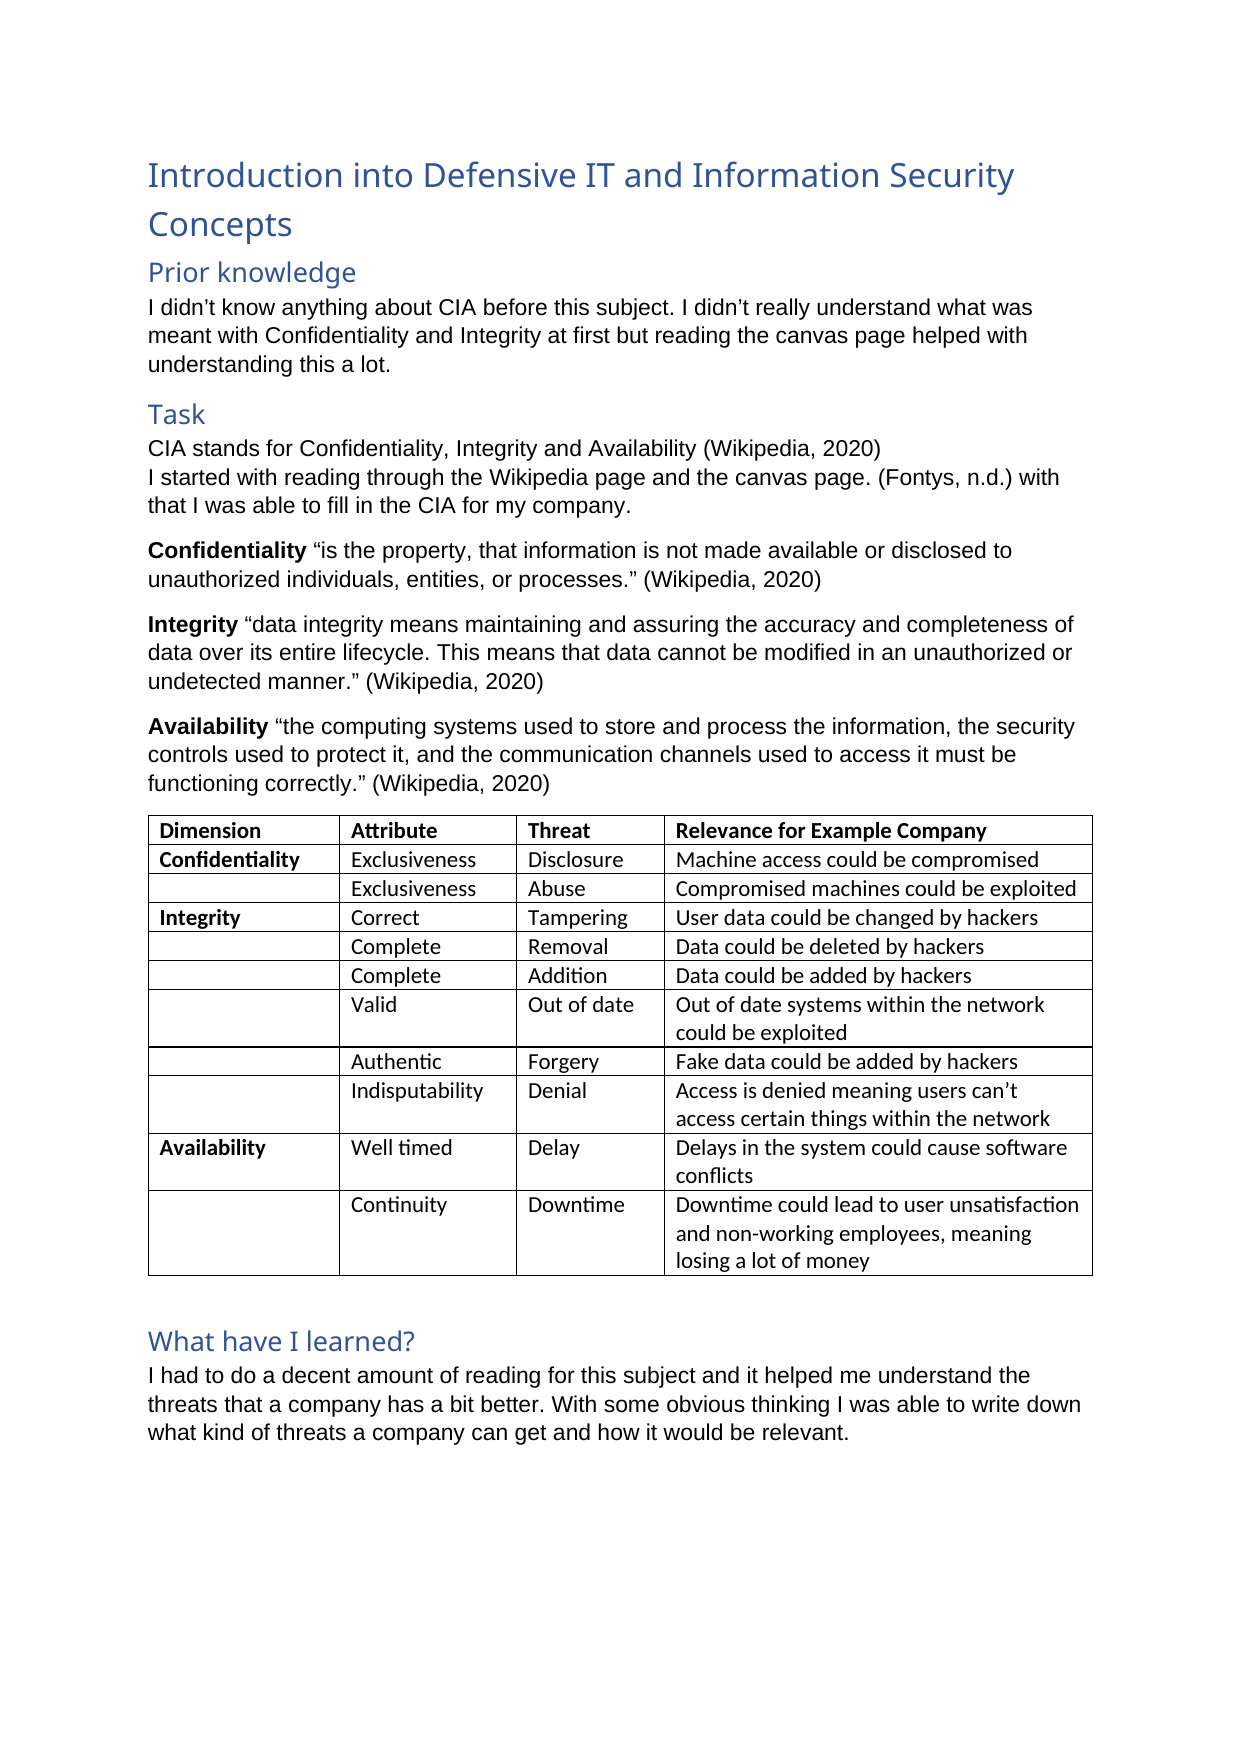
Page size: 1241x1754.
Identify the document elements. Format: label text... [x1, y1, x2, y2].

table_cell Downtime could lead to user unsatisfaction and non-working employees, meaning losing a lot of money [665, 1191, 1092, 1275]
table_cell Exclusiveness [340, 845, 516, 873]
text CIA stands for Confidentiality, Integrity and Availability I started with reading through the Wikipedia page and the canvas page. with that I was able to fill in the CIA for my company. [148, 435, 1093, 519]
table_cell Downtime [517, 1191, 664, 1275]
table_cell Compromised machines could be exploited [665, 874, 1092, 902]
subtitle What have I learned? [148, 1323, 1093, 1359]
table_cell Availability [149, 1134, 339, 1189]
table_cell Abuse [517, 874, 664, 902]
table_cell Complete [340, 961, 516, 989]
table_cell Addition [517, 961, 664, 989]
table_cell [149, 961, 339, 989]
table_cell Integrity [149, 903, 339, 931]
table_header Relevance for Example Company [665, 816, 1092, 844]
subtitle Task [148, 396, 1093, 432]
table_cell Continuity [340, 1191, 516, 1275]
table_cell Valid [340, 990, 516, 1046]
table_header Dimension [149, 816, 339, 844]
text Availability “the computing systems used to store and process the information, the security controls used to protect it, and the communication channels used to access it must be functioning correctly.” [148, 713, 1093, 796]
table_cell Indisputability [340, 1076, 516, 1132]
table_cell Data could be added by hackers [665, 961, 1092, 989]
table_cell Fake data could be added by hackers [665, 1048, 1092, 1075]
text Confidentiality “is the property, that information is not made available or disclosed to unauthorized individuals, entities, or processes.” [148, 537, 1093, 592]
table_cell User data could be changed by hackers [665, 903, 1092, 931]
subtitle Introduction into Defensive IT and Information Security Concepts [148, 152, 1093, 246]
table_cell Correct [340, 903, 516, 931]
table_cell Data could be deleted by hackers [665, 932, 1092, 960]
table_cell Well timed [340, 1134, 516, 1189]
table_cell Disclosure [517, 845, 664, 873]
table_cell Machine access could be compromised [665, 845, 1092, 873]
table_cell Forgery [517, 1048, 664, 1075]
table_cell Delays in the system could cause software conflicts [665, 1134, 1092, 1189]
table_cell Access is denied meaning users can’t access certain things within the network [665, 1076, 1092, 1132]
table_cell [149, 1191, 339, 1275]
table_cell Tampering [517, 903, 664, 931]
table_cell Exclusiveness [340, 874, 516, 902]
table_cell Removal [517, 932, 664, 960]
text I didn’t know anything about CIA before this subject. I didn’t really understand what was meant with Confidentiality and Integrity at first but reading the canvas page helped with understanding this a lot. [148, 294, 1093, 377]
table_cell [149, 932, 339, 960]
table_cell Out of date [517, 990, 664, 1046]
table_header Threat [517, 816, 664, 844]
table_cell Denial [517, 1076, 664, 1132]
table_cell Out of date systems within the network could be exploited [665, 990, 1092, 1046]
table_cell Authentic [340, 1048, 516, 1075]
table_cell Delay [517, 1134, 664, 1189]
table_cell [149, 1048, 339, 1075]
table_cell [149, 990, 339, 1046]
table_cell [149, 1076, 339, 1132]
subtitle Prior knowledge [148, 254, 1093, 291]
text Integrity “data integrity means maintaining and assuring the accuracy and completeness of data over its entire lifecycle. This means that data cannot be modified in an unauthorized or undetected manner.” [148, 611, 1093, 694]
text I had to do a decent amount of reading for this subject and it helped me understand the threats that a company has a bit better. With some obvious thinking I was able to write down what kind of threats a company can get and how it would be relevant. [148, 1362, 1093, 1446]
table_cell Complete [340, 932, 516, 960]
table_cell Confidentiality [149, 845, 339, 873]
table_header Attribute [340, 816, 516, 844]
table_cell [149, 874, 339, 902]
